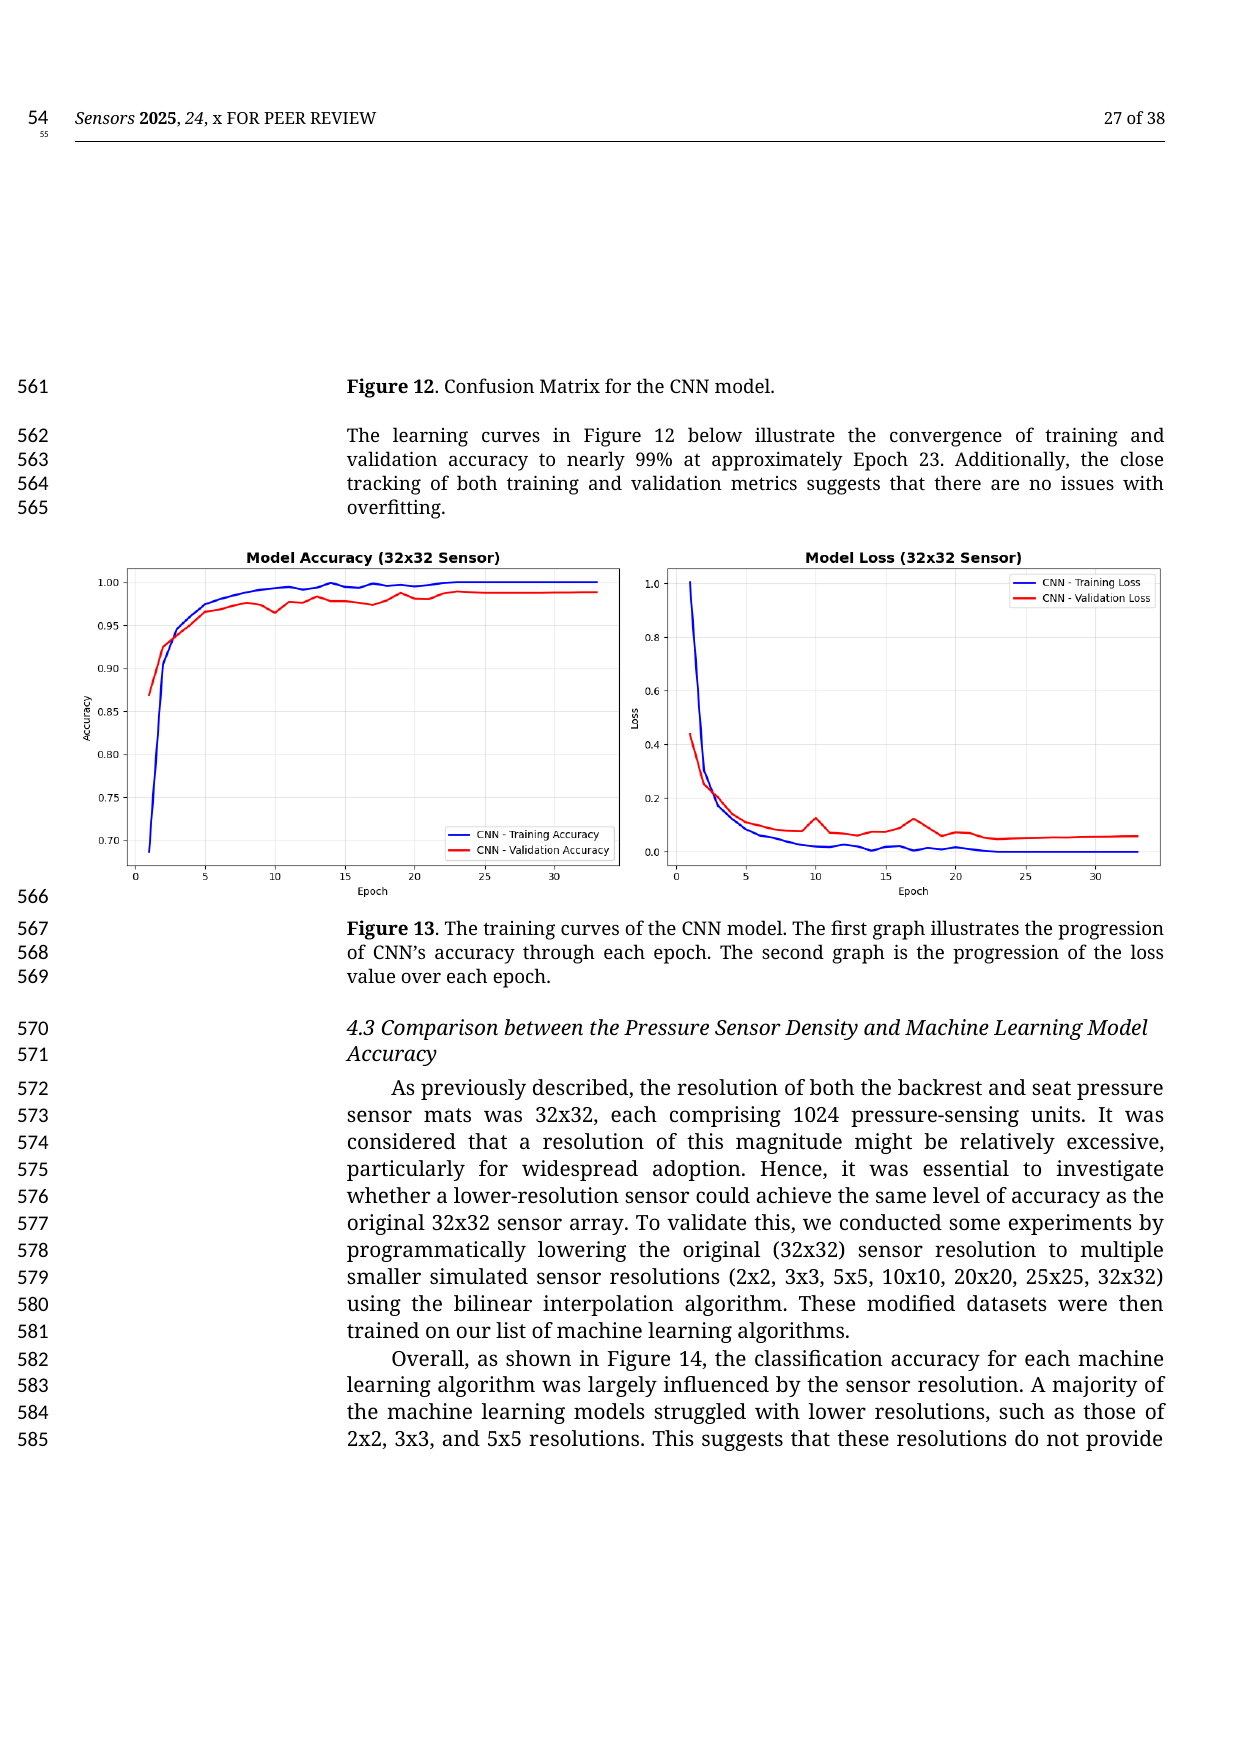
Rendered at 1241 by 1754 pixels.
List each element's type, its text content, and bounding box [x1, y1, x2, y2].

text As previously described, the resolution of both the backrest and seat pressure sensor mats was 32x32, each comprising 1024 pressure-sensing units. It was considered that a resolution of this magnitude might be relatively excessive, particularly for widespread adoption. Hence, it was essential to investigate whether a lower-resolution sensor could achieve the same level of accuracy as the original 32x32 sensor array. To validate this, we conducted some experiments by programmatically lowering the original (32x32) sensor resolution to multiple smaller simulated sensor resolutions (2x2, 3x3, 5x5, 10x10, 20x20, 25x25, 32x32) using the bilinear interpolation algorithm. These modified datasets were then trained on our list of machine learning algorithms. [347, 1074, 1165, 1345]
subtitle 4.3 Comparison between the Pressure Sensor Density and Machine Learning Model Accuracy [347, 1014, 1165, 1068]
text The learning curves in Figure 12 below illustrate the convergence of training and validation accuracy to nearly 99% at approximately Epoch 23. Additionally, the close tracking of both training and validation metrics suggests that there are no issues with overfitting. [347, 423, 1165, 520]
text Figure 13. The training curves of the CNN model. The first graph illustrates the progression of CNN’s accuracy through each epoch. The second graph is the progression of the loss value over each epoch. [347, 916, 1165, 989]
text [347, 1345, 1165, 1453]
picture [75, 545, 1166, 904]
text Figure 12. Confusion Matrix for the CNN model. [347, 374, 1165, 398]
